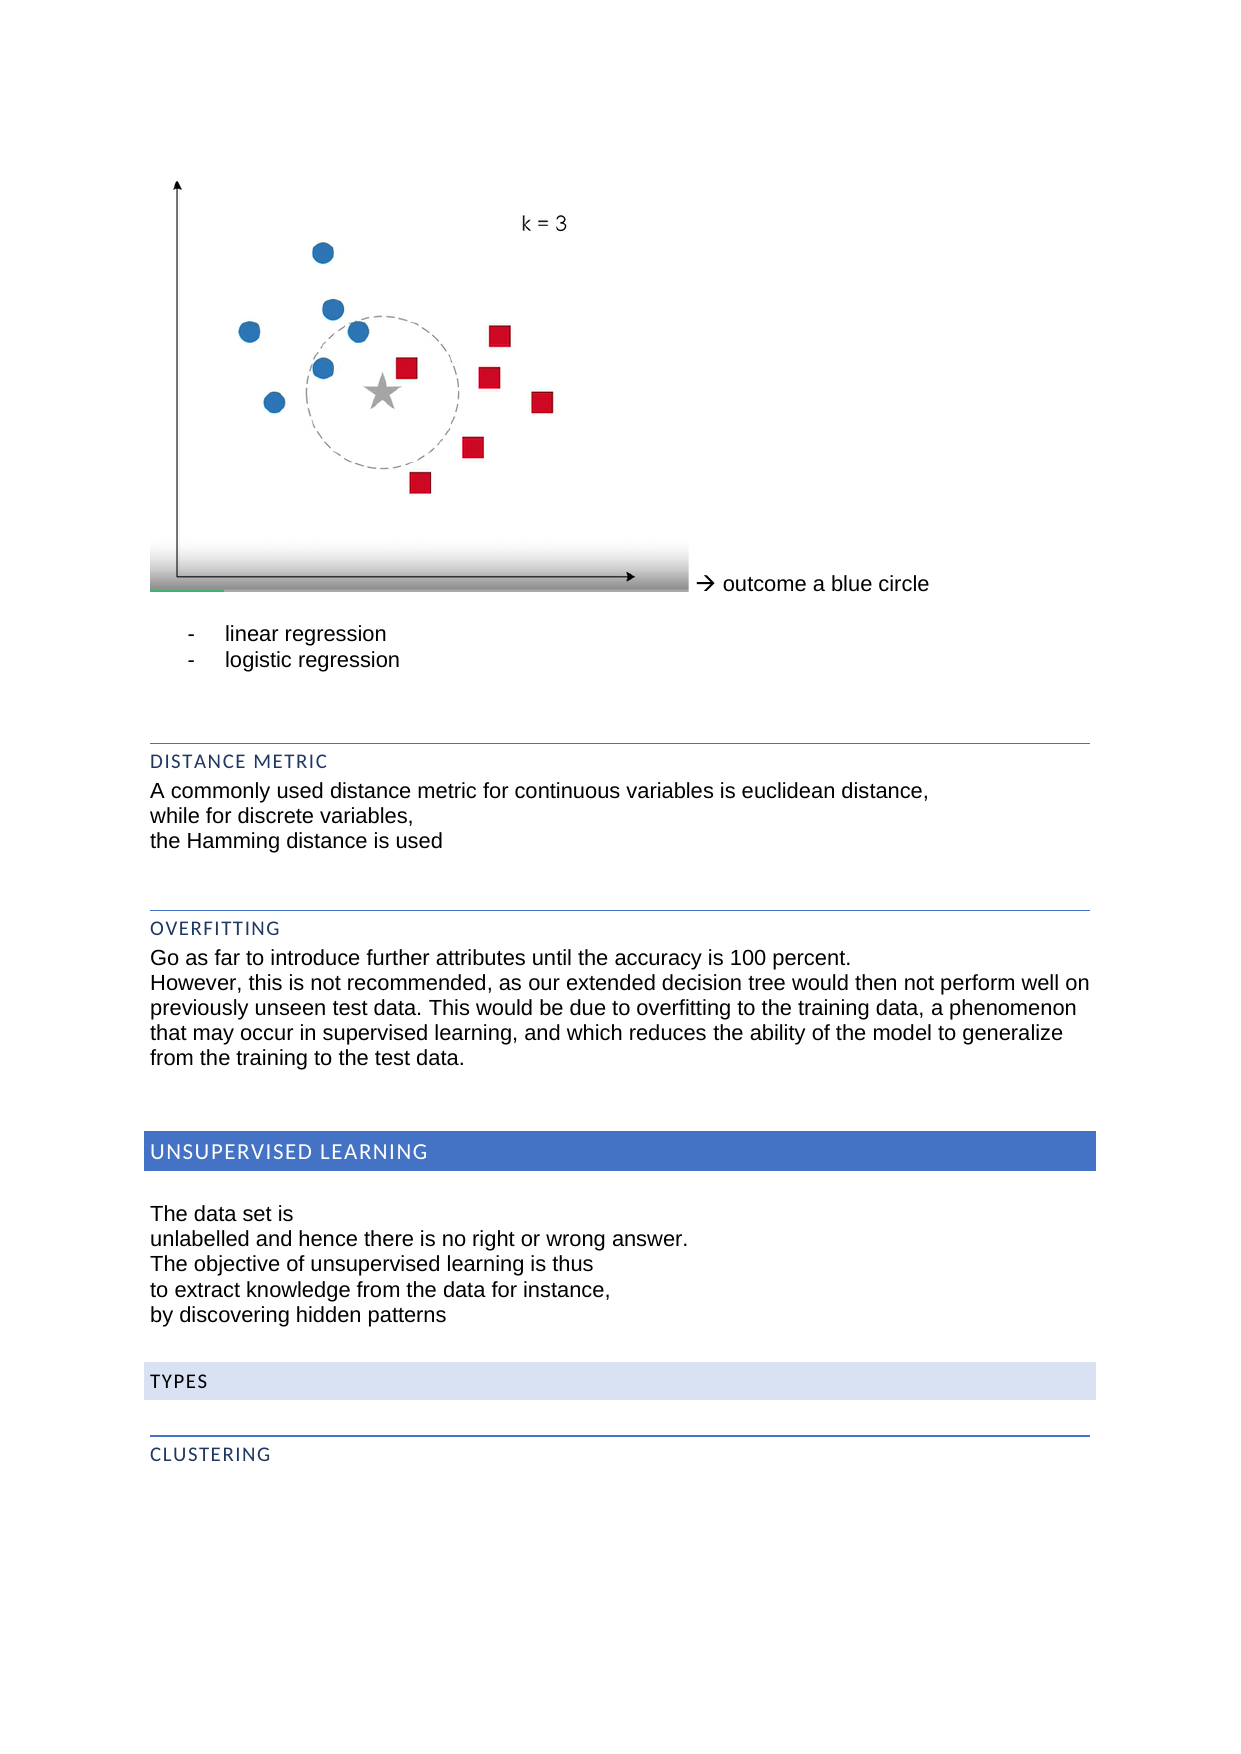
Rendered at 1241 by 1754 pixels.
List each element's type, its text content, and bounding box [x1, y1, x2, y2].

text The data set is [150, 1201, 1090, 1226]
list linear regression [187, 621, 1090, 647]
text to extract knowledge from the data for instance, [150, 1276, 1090, 1302]
subtitle Overfitting [150, 911, 1090, 941]
text Go as far to introduce further attributes until the accuracy is 100 percent. [150, 944, 1090, 970]
subtitle Distance metric [150, 744, 1090, 774]
text while for discrete variables, [150, 803, 1090, 828]
subtitle Unsupervised learning [150, 1137, 1090, 1165]
list logistic regression [187, 647, 1090, 672]
text The objective of unsupervised learning is thus [150, 1251, 1090, 1276]
subtitle Clustering [150, 1437, 1090, 1467]
text the Hamming distance is used [150, 828, 1090, 853]
subtitle Types [150, 1369, 1090, 1394]
text A commonly used distance metric for continuous variables is euclidean distance, [150, 777, 1090, 803]
picture [150, 150, 689, 592]
text unlabelled and hence there is no right or wrong answer. [150, 1226, 1090, 1251]
text However, this is not recommended, as our extended decision tree would then not perform well on previously unseen test data. This would be due to overfitting to the training data, a phenomenon that may occur in supervised learning, and which reduces the ability of the model to generalize from the training to the test data. [150, 970, 1090, 1071]
text by discovering hidden patterns [150, 1302, 1090, 1327]
